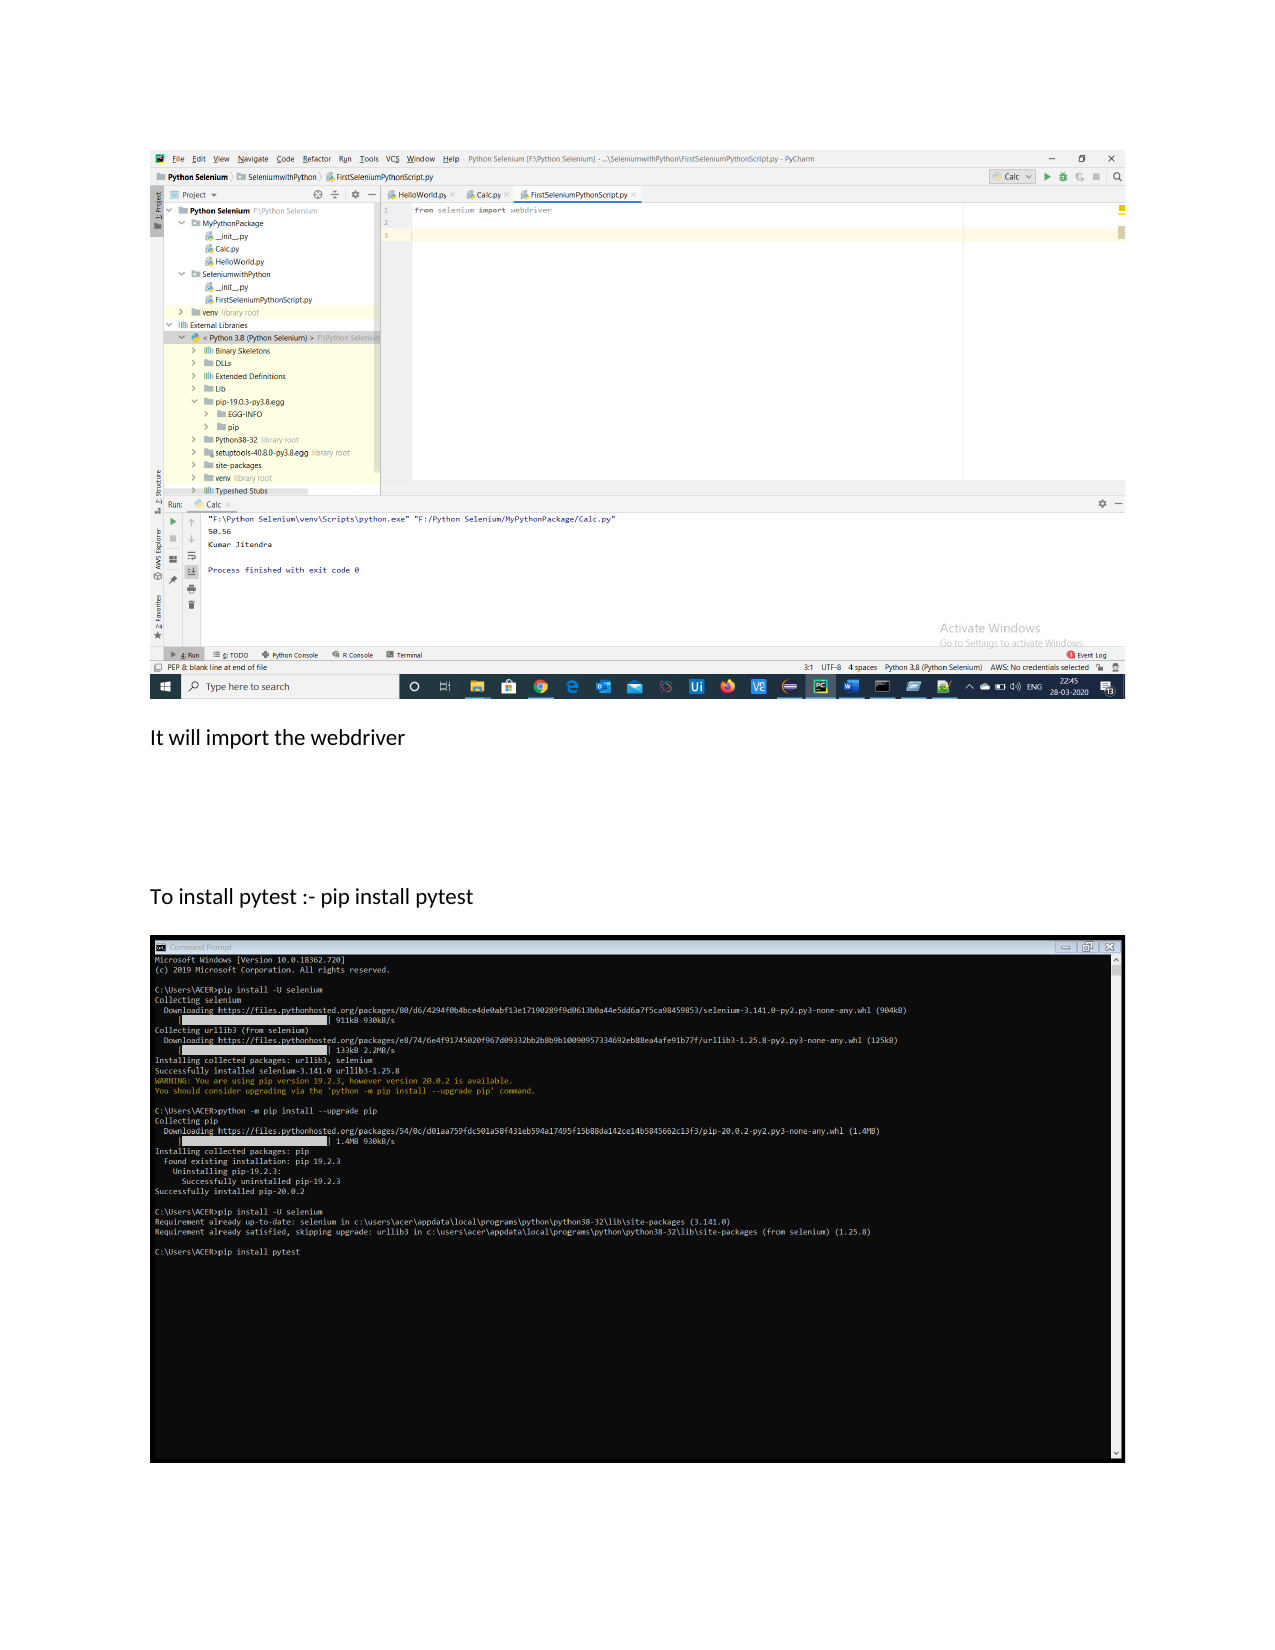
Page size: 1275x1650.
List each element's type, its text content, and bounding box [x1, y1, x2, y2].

text To install pytest :- pip install pytest [150, 882, 1125, 911]
text It will import the webdriver [150, 723, 1125, 751]
picture [150, 150, 1125, 699]
